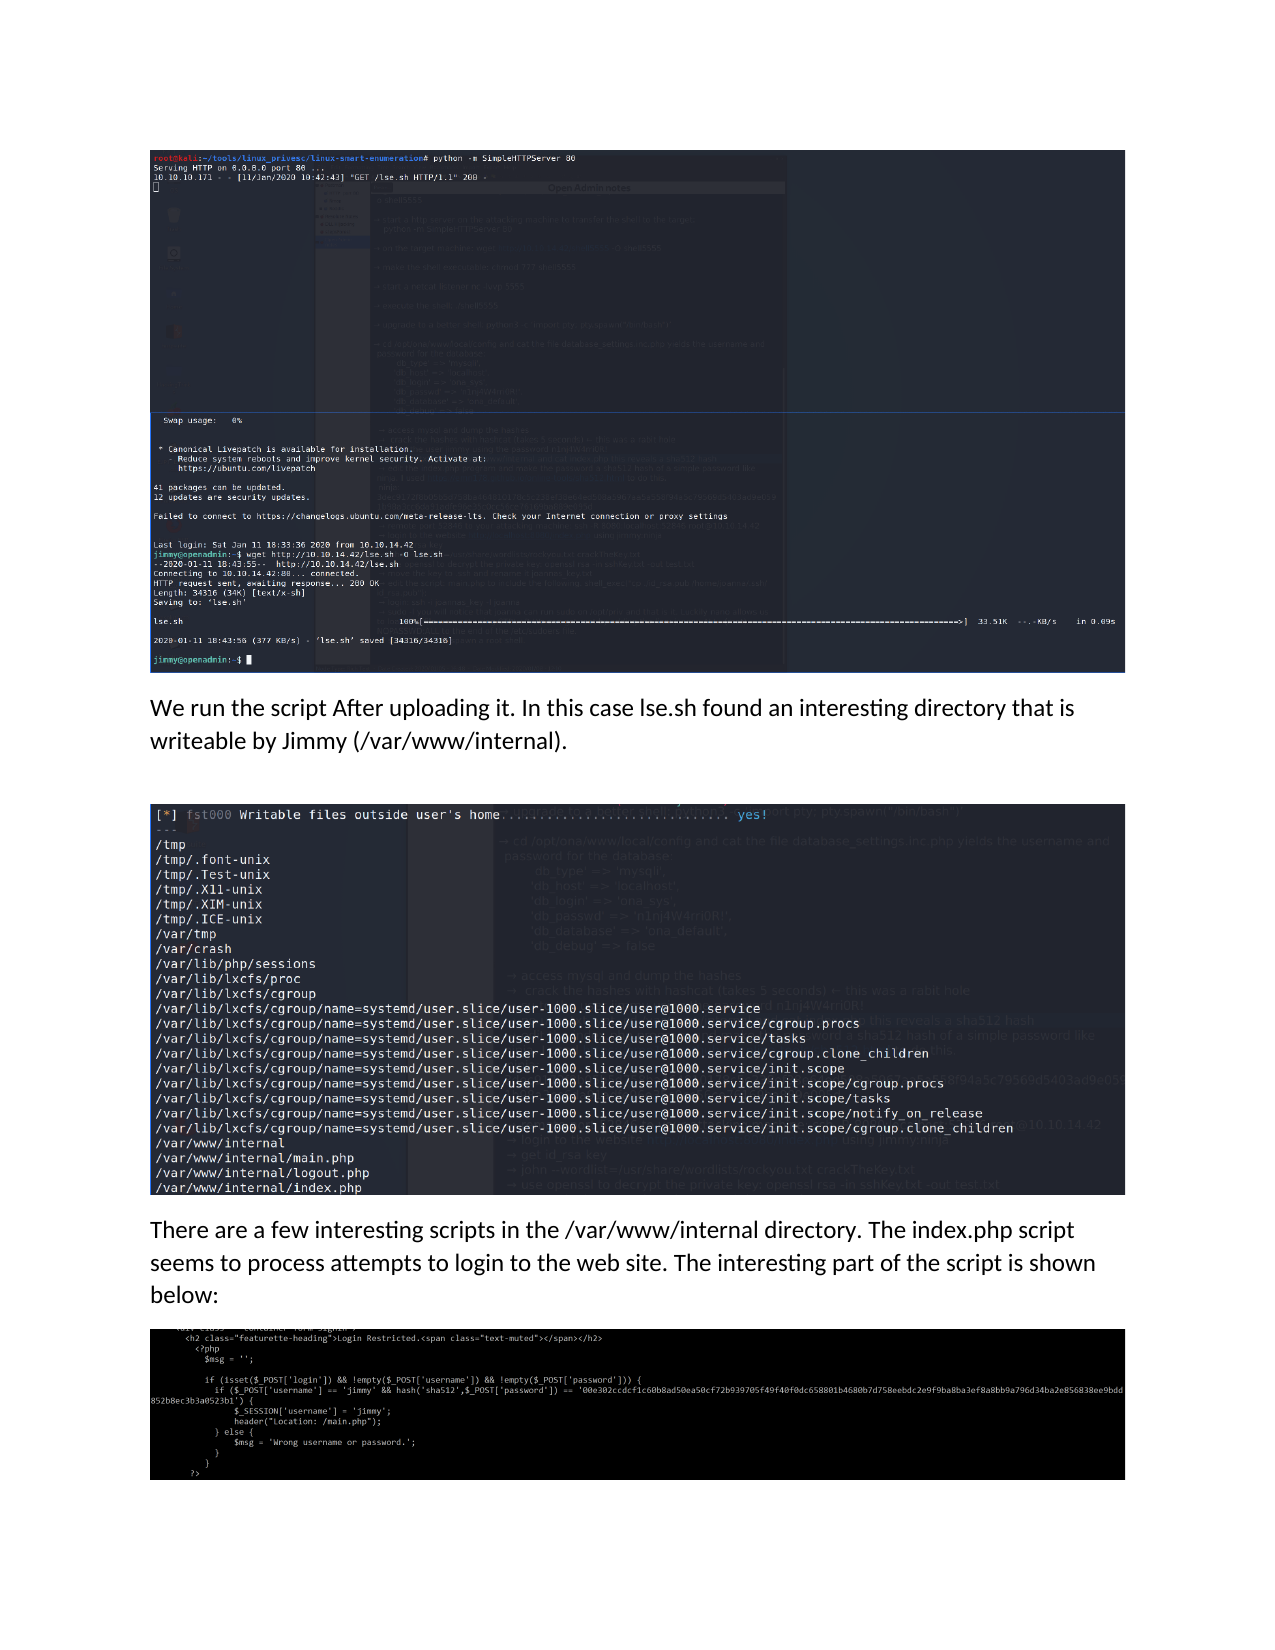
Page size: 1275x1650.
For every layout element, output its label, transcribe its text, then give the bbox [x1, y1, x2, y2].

picture [150, 150, 1125, 673]
picture [150, 804, 1125, 1195]
text There are a few interesting scripts in the /var/www/internal directory. The index.php script seems to process attempts to login to the web site. The interesting part of the script is shown below: [150, 1214, 1125, 1310]
picture [150, 1329, 1125, 1480]
text We run the script After uploading it. In this case lse.sh found an interesting directory that is writeable by Jimmy (/var/www/internal). [150, 692, 1125, 755]
